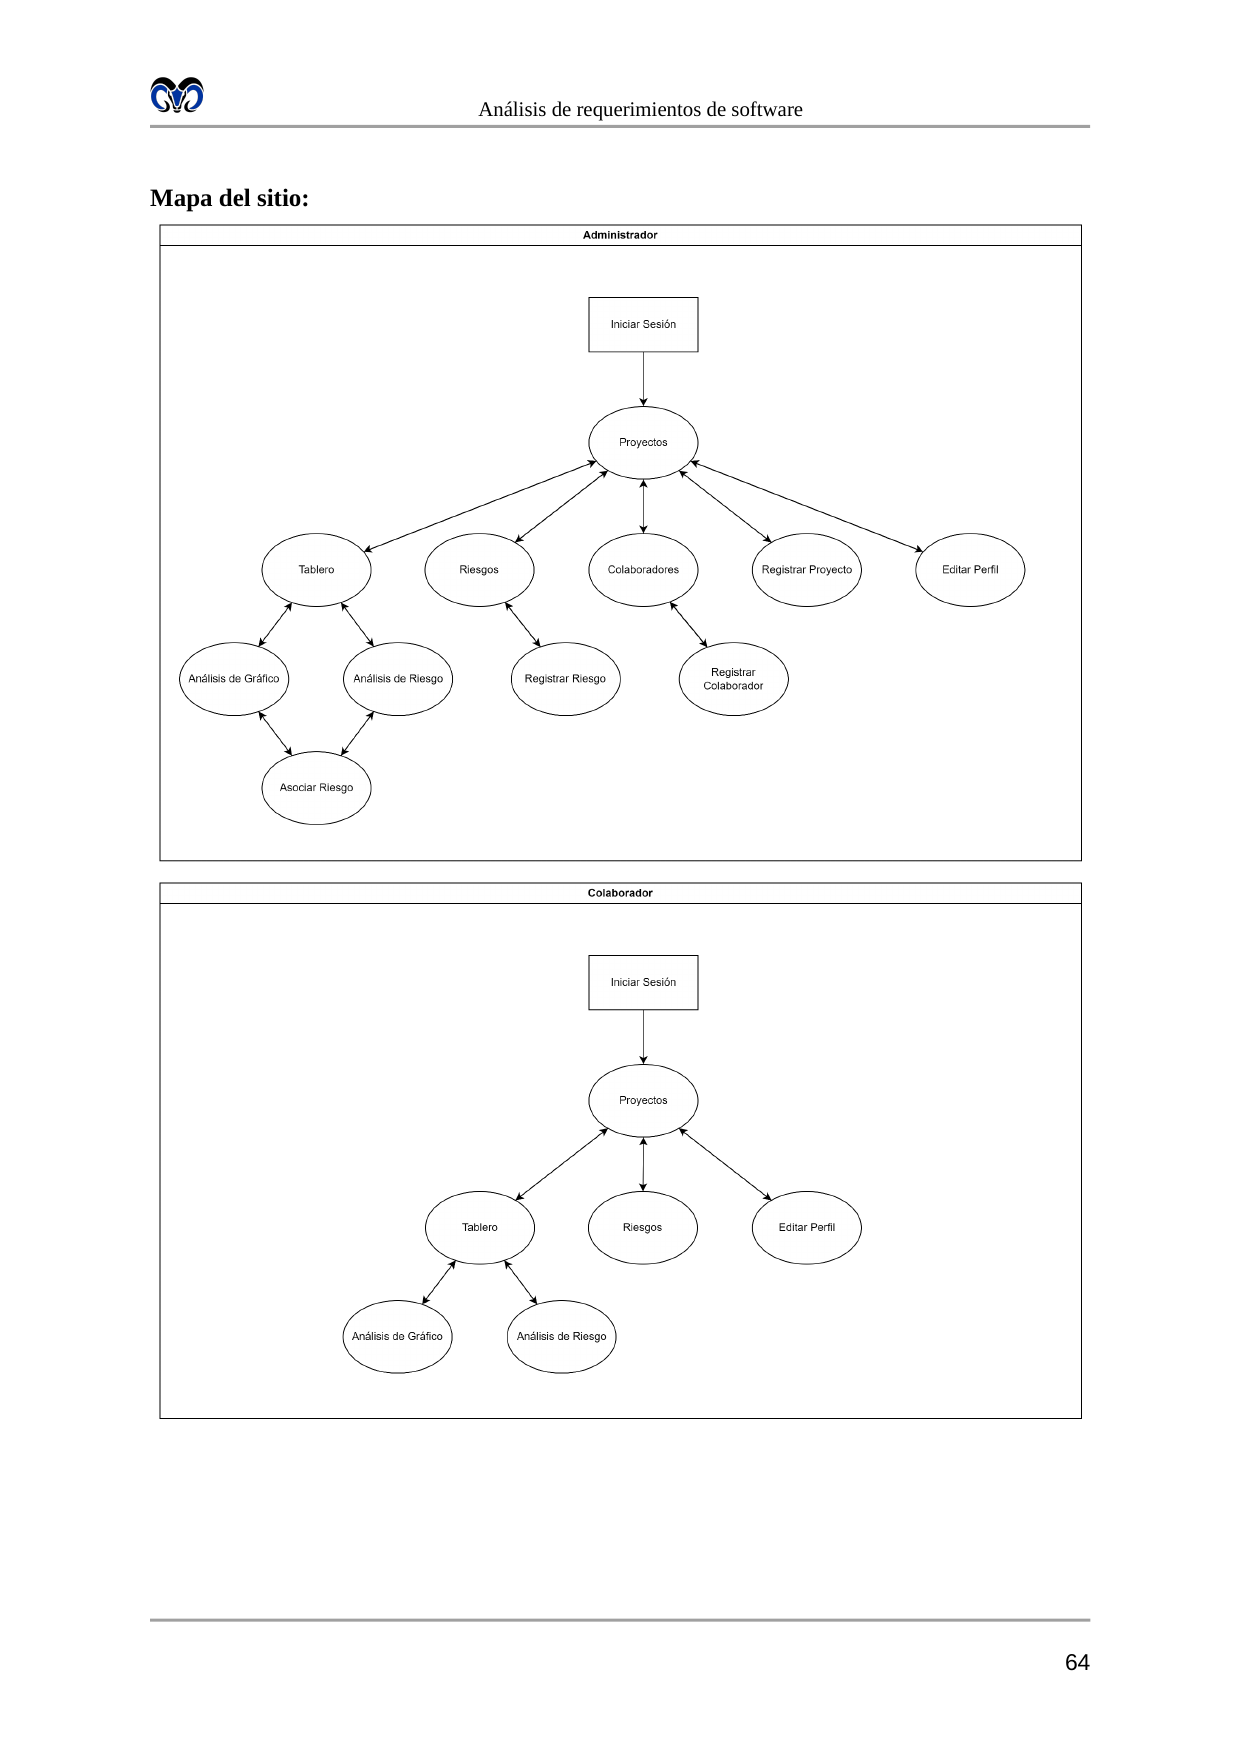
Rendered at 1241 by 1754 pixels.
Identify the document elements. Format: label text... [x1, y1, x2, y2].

picture [150, 215, 1091, 870]
title Mapa del sitio: [150, 183, 1090, 211]
picture [150, 75, 210, 117]
picture [150, 873, 1091, 1428]
